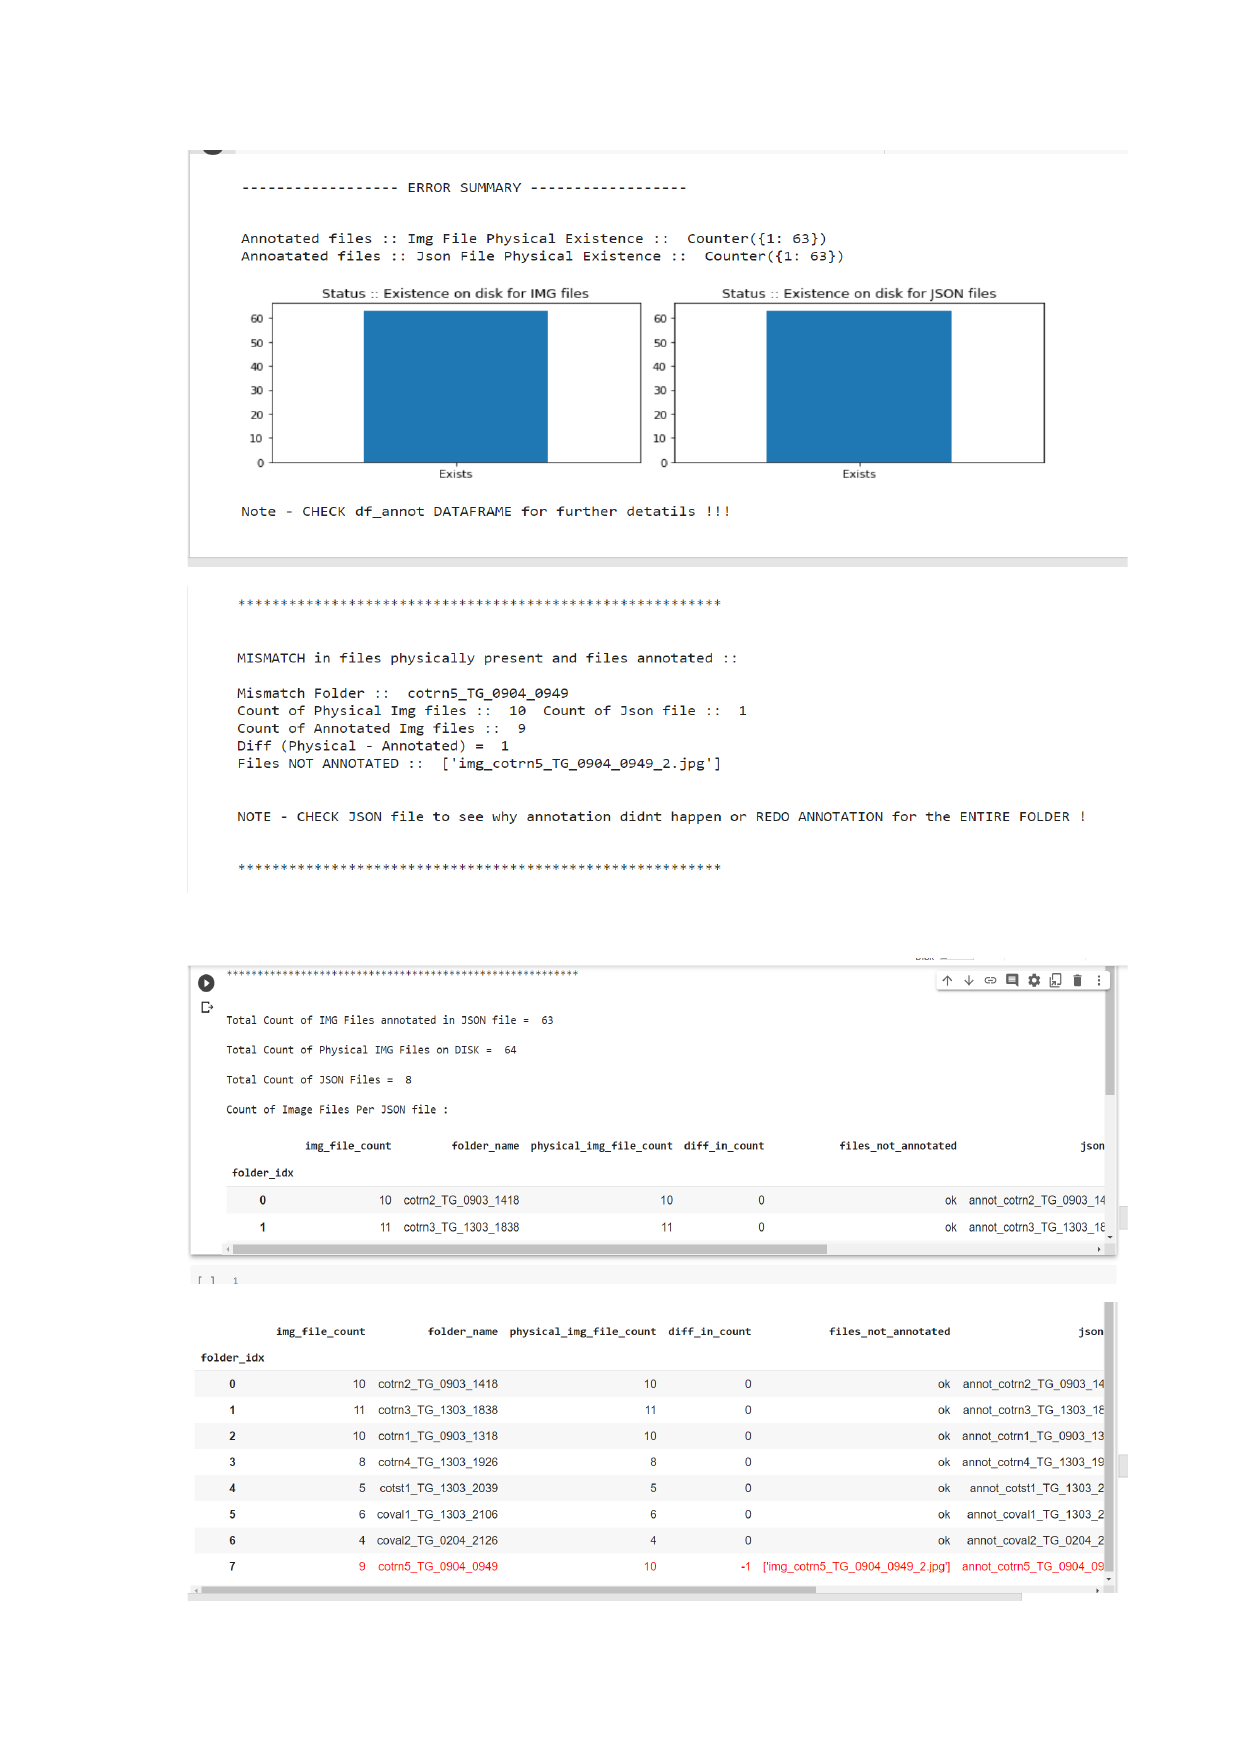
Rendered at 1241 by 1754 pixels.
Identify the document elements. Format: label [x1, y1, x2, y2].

picture [187, 1302, 1128, 1601]
picture [187, 586, 1128, 893]
picture [187, 958, 1128, 1284]
picture [187, 150, 1128, 567]
